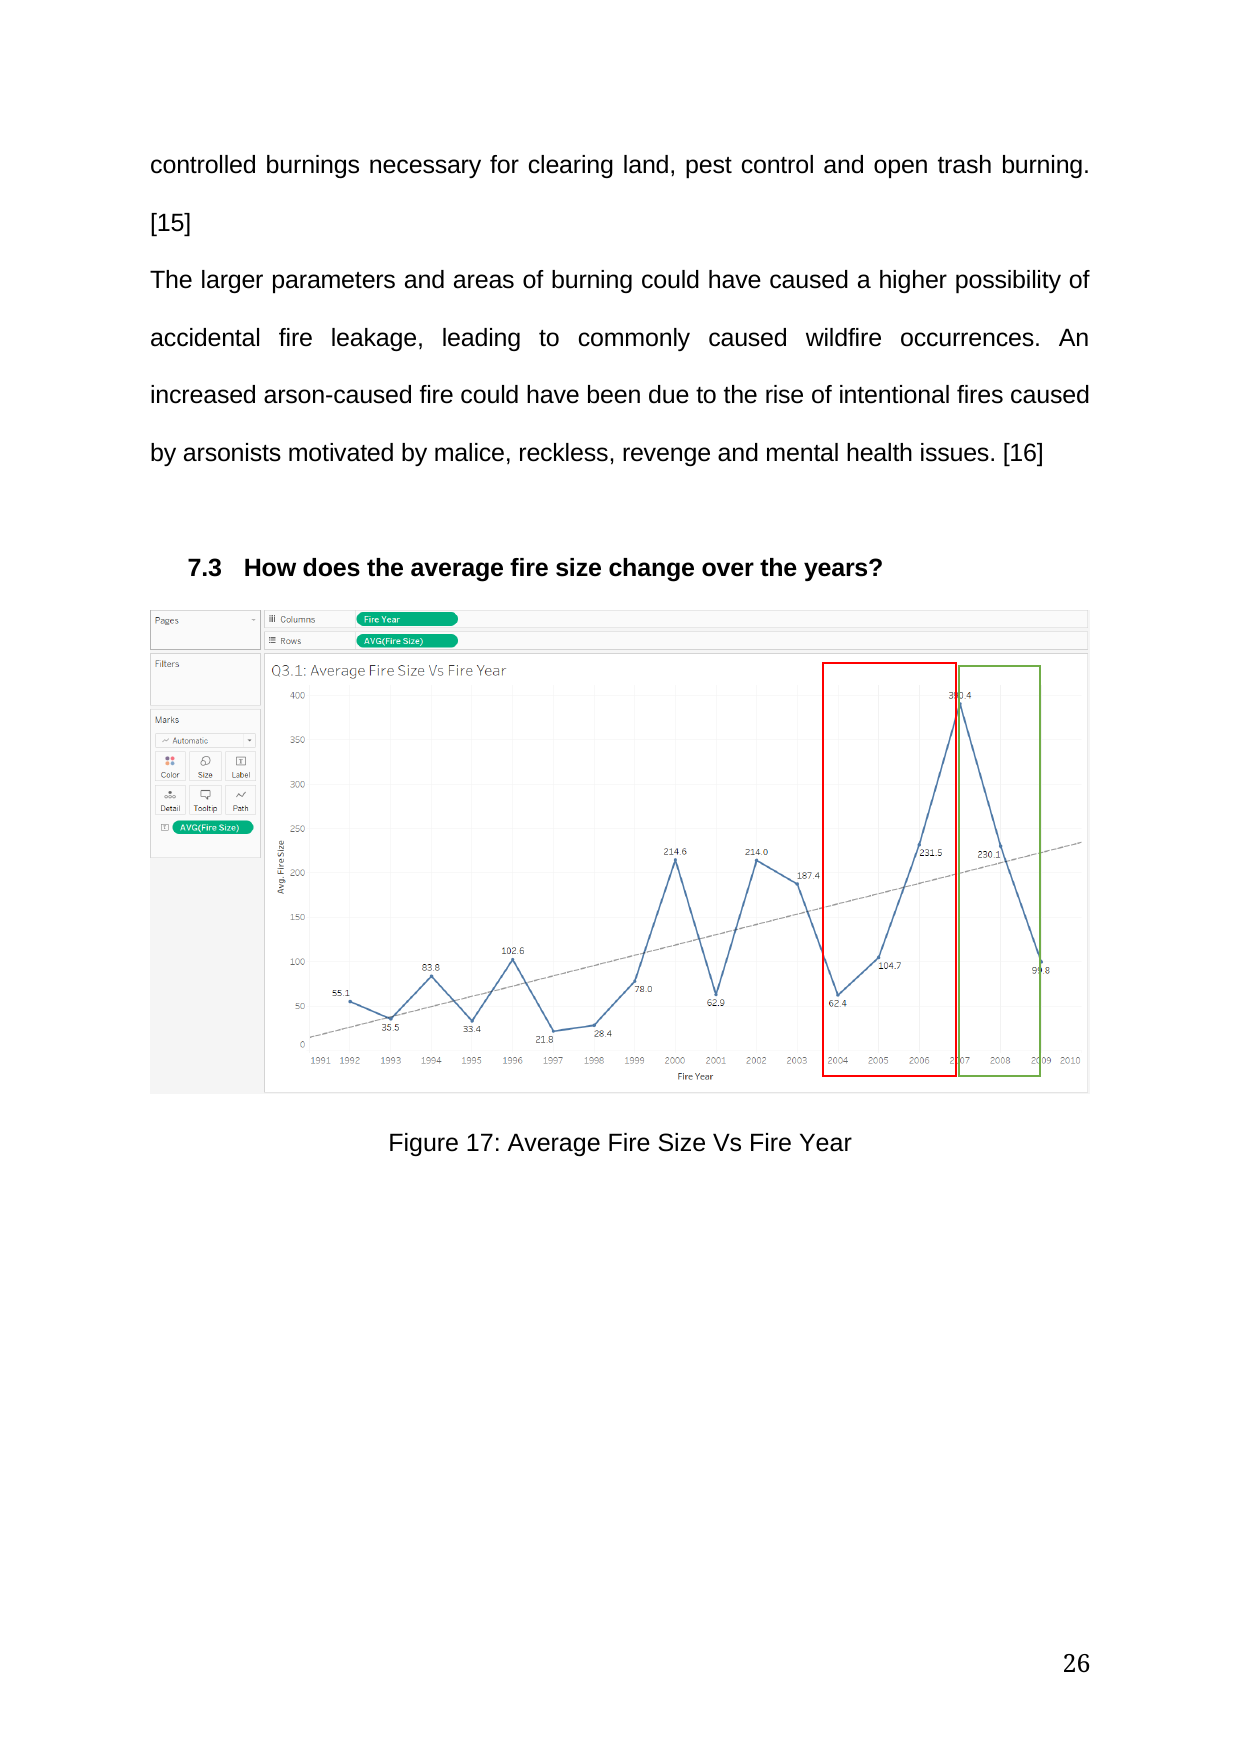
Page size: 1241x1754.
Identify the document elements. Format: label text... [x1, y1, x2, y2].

text The larger parameters and areas of burning could have caused a higher possibility of accidental fire leakage, leading to commonly caused wildfire occurrences. An increased arson-caused fire could have been due to the rise of intentional fires caused by arsonists motivated by malice, reckless, revenge and mental health issues. [16] [150, 265, 1090, 466]
list How does the average fire size change over the years? [187, 552, 1090, 581]
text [150, 150, 1090, 236]
text Figure 17: Average Fire Size Vs Fire Year [150, 1128, 1090, 1157]
picture [150, 610, 1090, 1094]
